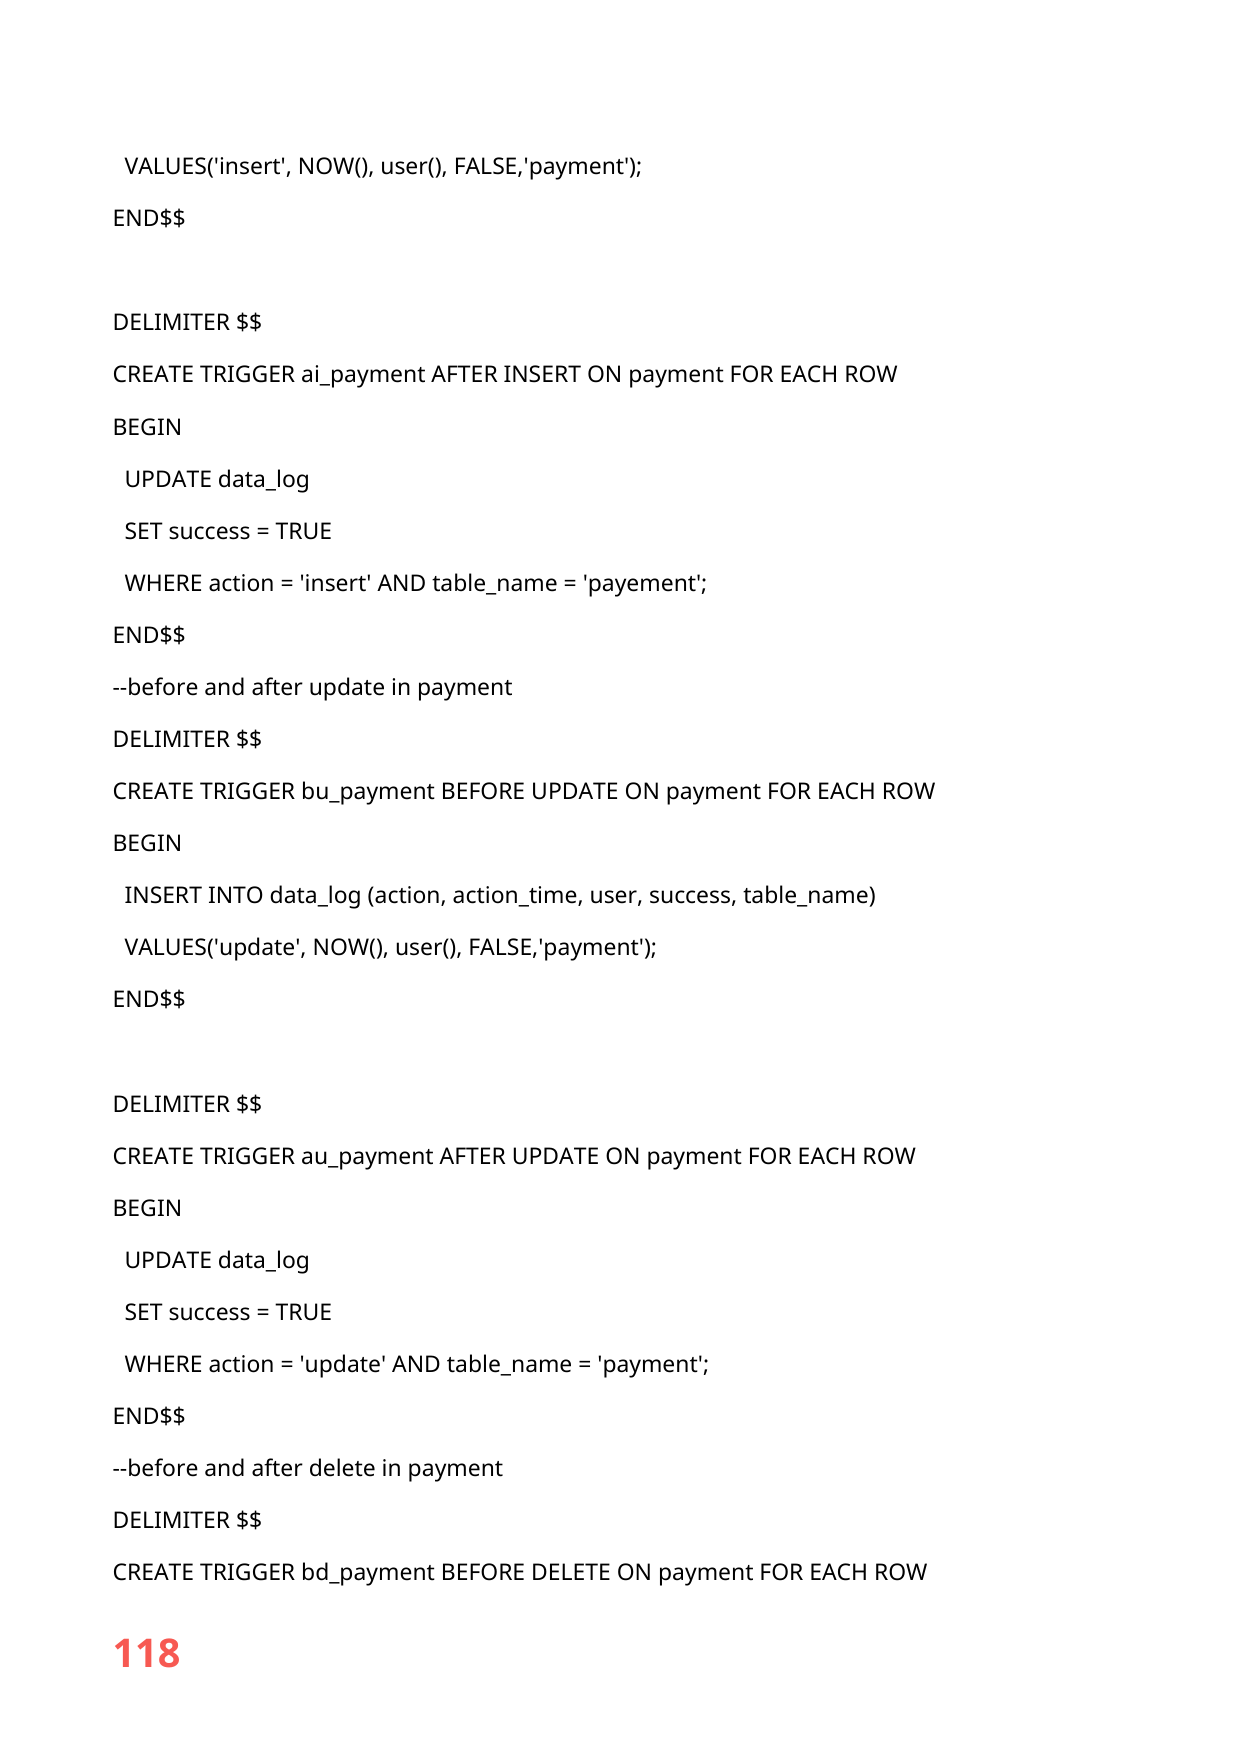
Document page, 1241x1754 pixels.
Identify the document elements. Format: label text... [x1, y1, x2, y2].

text DELIMITER $$ [112, 1087, 1128, 1119]
text --before and after delete in payment [112, 1452, 1128, 1483]
text VALUES('update', NOW(), user(), FALSE,'payment'); [112, 931, 1128, 962]
text DELIMITER $$ [112, 723, 1128, 754]
text END$$ [112, 619, 1128, 650]
text END$$ [112, 202, 1128, 233]
text WHERE action = 'update' AND table_name = 'payment'; [112, 1348, 1128, 1379]
text BEGIN [112, 827, 1128, 858]
text CREATE TRIGGER bd_payment BEFORE DELETE ON payment FOR EACH ROW [112, 1556, 1128, 1587]
text BEGIN [112, 410, 1128, 442]
text WHERE action = 'insert' AND table_name = 'payement'; [112, 567, 1128, 598]
text DELIMITER $$ [112, 1504, 1128, 1535]
text SET success = TRUE [112, 1296, 1128, 1327]
text BEGIN [112, 1192, 1128, 1223]
text DELIMITER $$ [112, 306, 1128, 337]
text CREATE TRIGGER bu_payment BEFORE UPDATE ON payment FOR EACH ROW [112, 775, 1128, 806]
text UPDATE data_log [112, 462, 1128, 494]
text CREATE TRIGGER ai_payment AFTER INSERT ON payment FOR EACH ROW [112, 358, 1128, 389]
text END$$ [112, 983, 1128, 1014]
text VALUES('insert', NOW(), user(), FALSE,'payment'); [112, 150, 1128, 181]
text CREATE TRIGGER au_payment AFTER UPDATE ON payment FOR EACH ROW [112, 1139, 1128, 1171]
text UPDATE data_log [112, 1244, 1128, 1275]
text END$$ [112, 1400, 1128, 1431]
text SET success = TRUE [112, 514, 1128, 546]
text --before and after update in payment [112, 671, 1128, 702]
text INSERT INTO data_log (action, action_time, user, success, table_name) [112, 879, 1128, 910]
